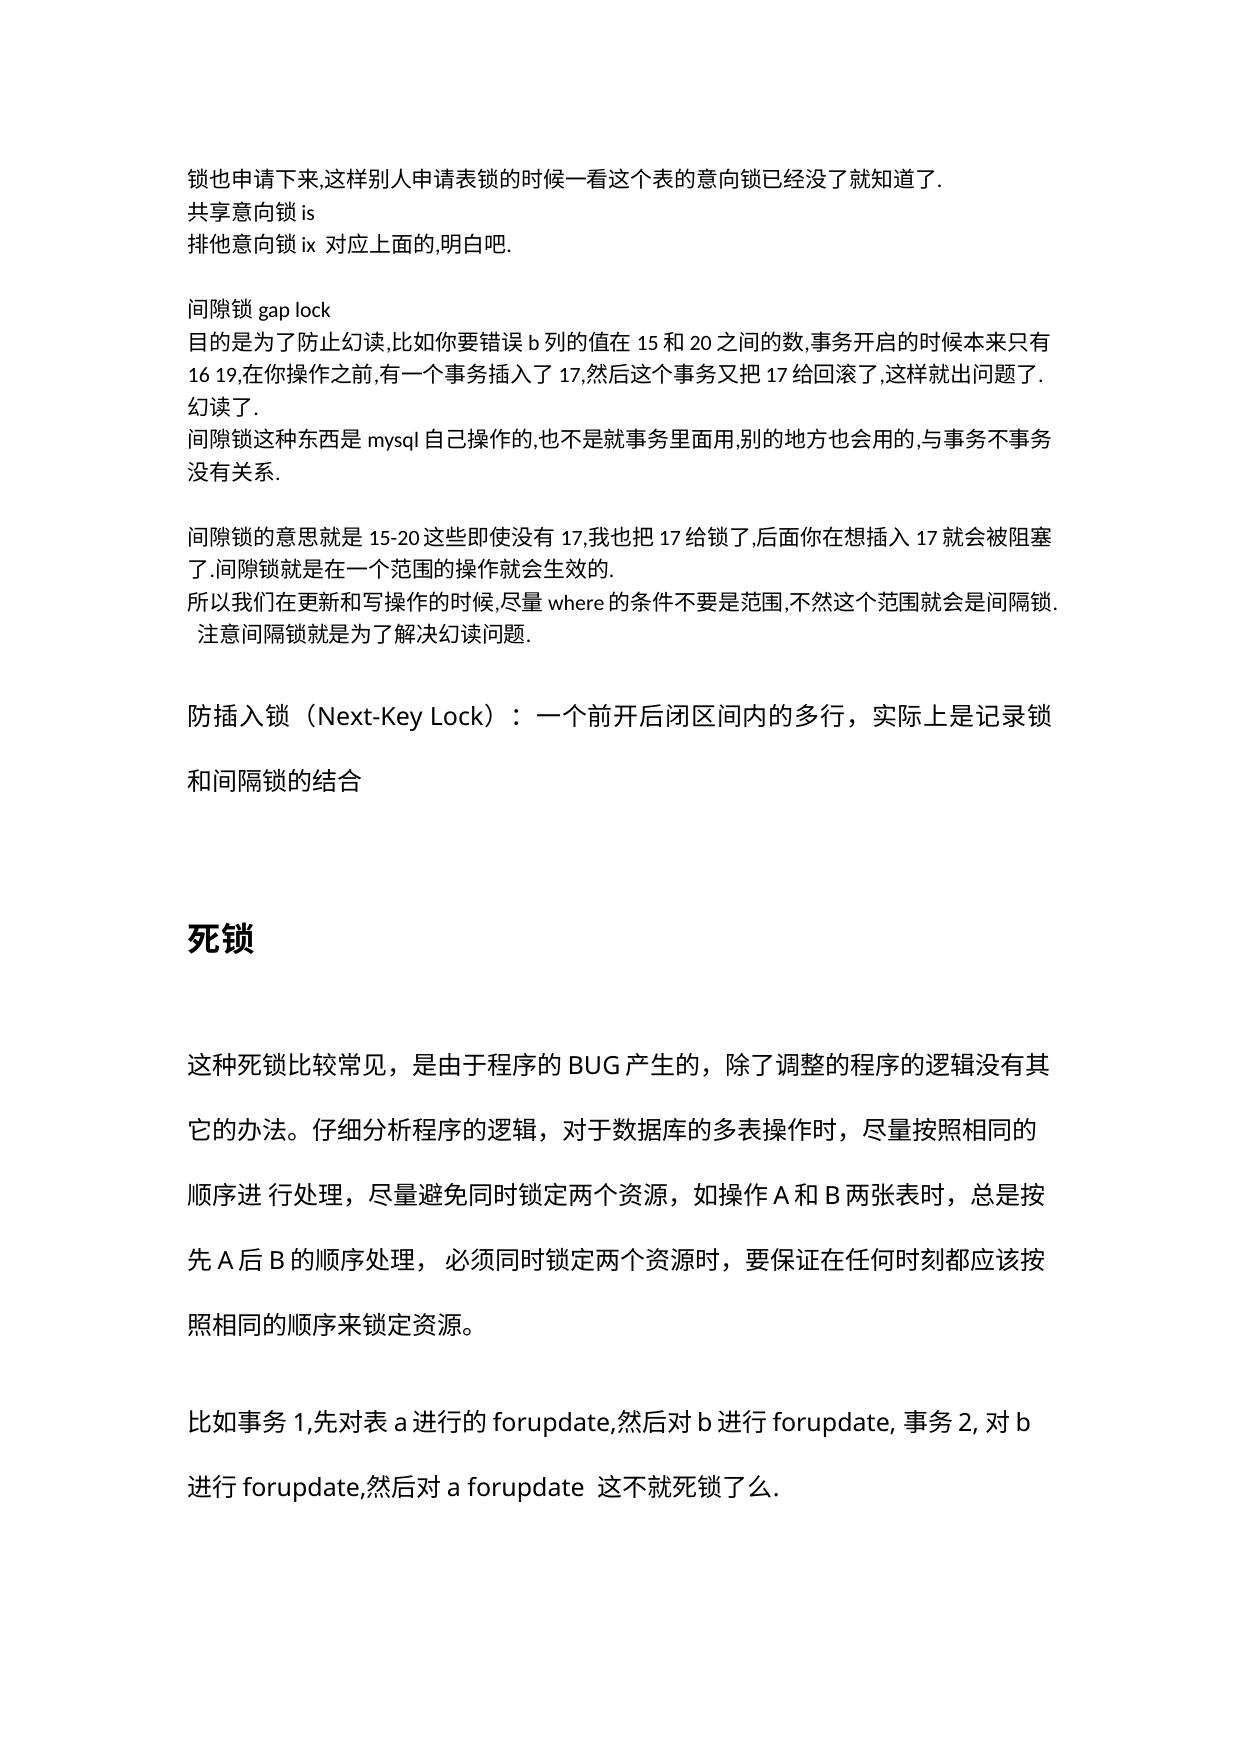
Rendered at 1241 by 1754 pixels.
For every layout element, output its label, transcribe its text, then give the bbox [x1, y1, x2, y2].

text 幻读了. [187, 389, 1053, 422]
text 间隙锁 gap lock [187, 292, 1053, 324]
text 共享意向锁is [187, 194, 1053, 227]
text 间隙锁这种东西是mysql自己操作的,也不是就事务里面用,别的地方也会用的,与事务不事务没有关系. [187, 422, 1053, 487]
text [187, 162, 1053, 194]
text 目的是为了防止幻读,比如你要错误b列的值在15和20之间的数,事务开启的时候本来只有16 19,在你操作之前,有一个事务插入了17,然后这个事务又把17给回滚了,这样就出问题了. [187, 324, 1053, 389]
subtitle 死锁 [187, 904, 1053, 969]
text 所以我们在更新和写操作的时候,尽量where的条件不要是范围,不然这个范围就会是间隔锁. 注意间隔锁就是为了解决幻读问题. [187, 584, 1053, 649]
text 间隙锁的意思就是15-20这些即使没有17,我也把17给锁了,后面你在想插入17就会被阻塞了.间隙锁就是在一个范围的操作就会生效的. [187, 519, 1053, 584]
text 比如事务1,先对表a进行的forupdate,然后对b进行forupdate, 事务2, 对b进行forupdate,然后对a forupdate 这不就死锁了么. [187, 1388, 1053, 1518]
text 这种死锁比较常见，是由于程序的BUG产生的，除了调整的程序的逻辑没有其它的办法。仔细分析程序的逻辑，对于数据库的多表操作时，尽量按照相同的顺序进 行处理，尽量避免同时锁定两个资源，如操作A和B两张表时，总是按先A后B的顺序处理， 必须同时锁定两个资源时，要保证在任何时刻都应该按照相同的顺序来锁定资源。 [187, 1031, 1053, 1356]
text 排他意向锁ix 对应上面的,明白吧. [187, 227, 1053, 259]
text 防插入锁（Next-Key Lock）：一个前开后闭区间内的多行，实际上是记录锁和间隔锁的结合 [187, 682, 1053, 812]
